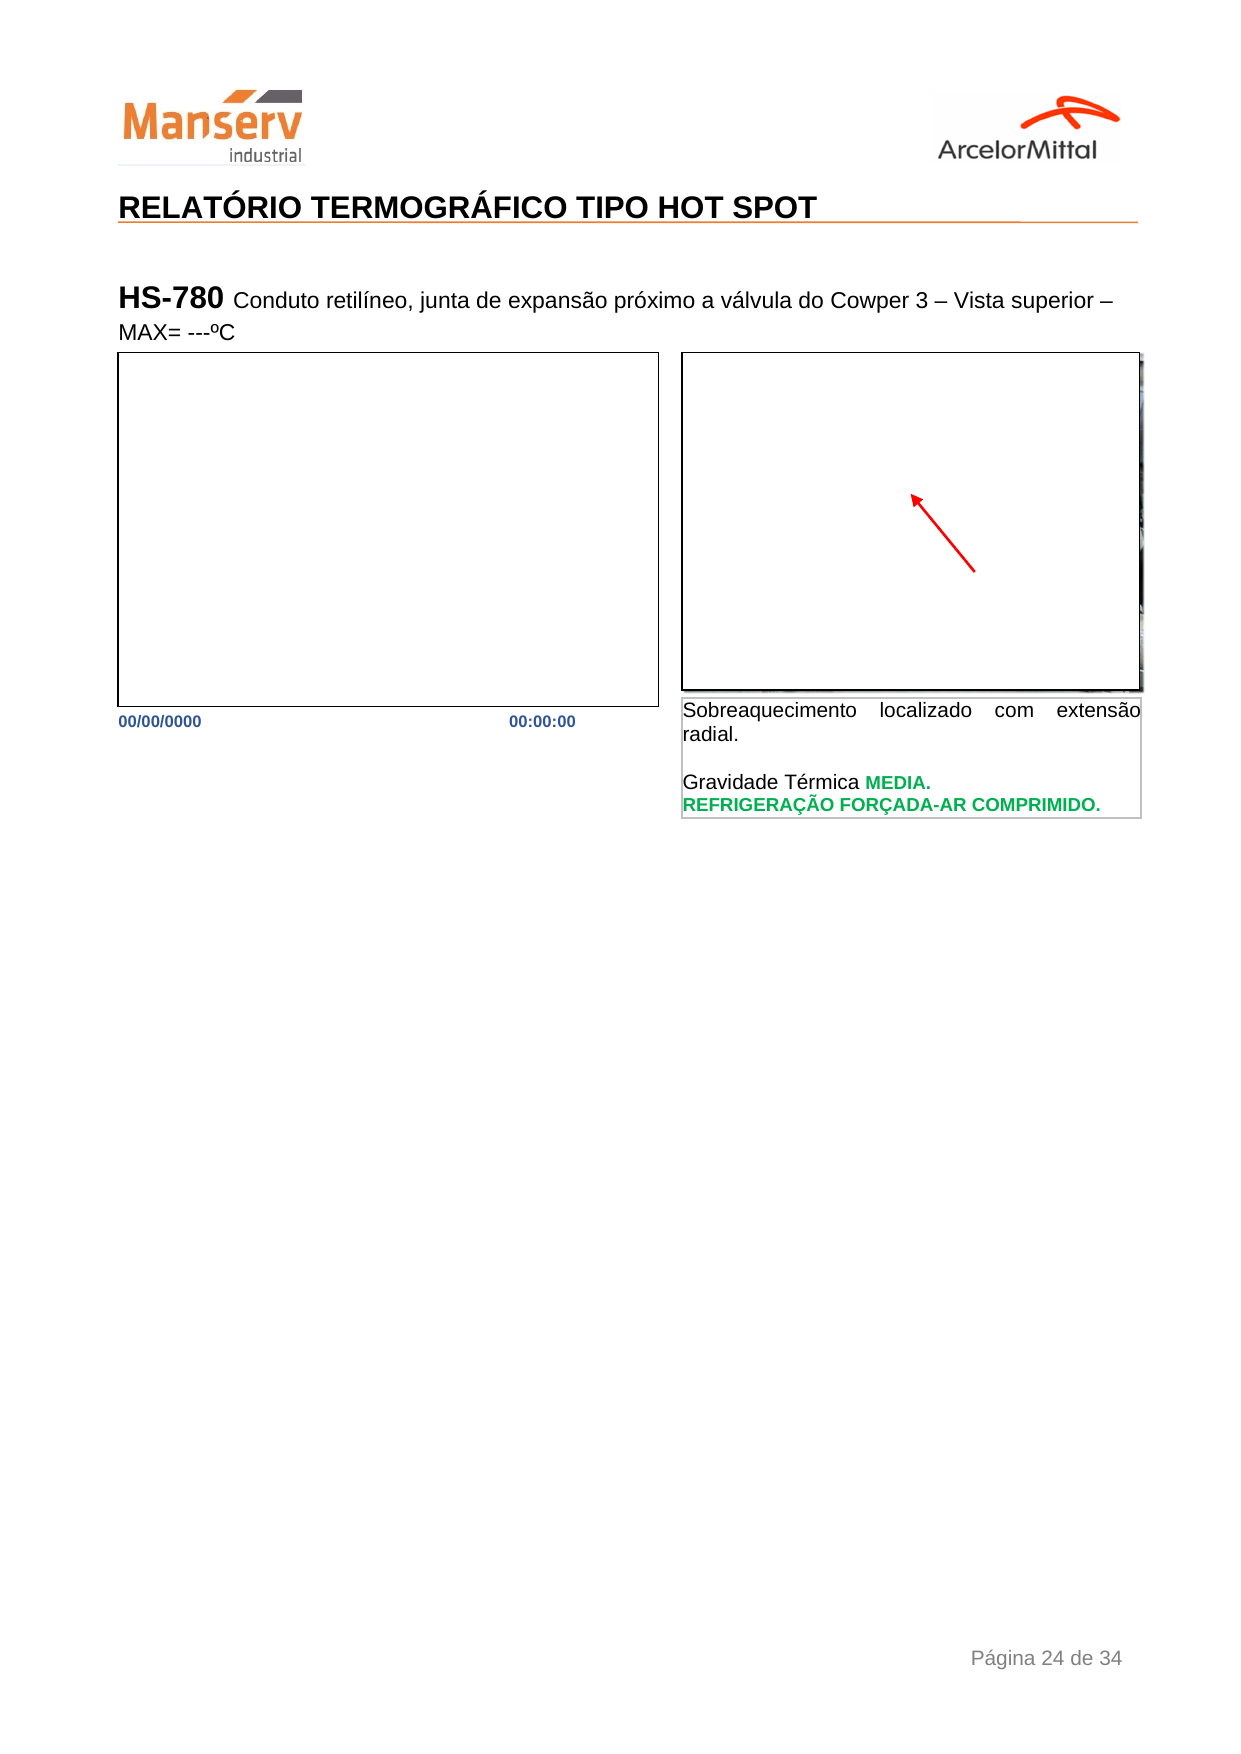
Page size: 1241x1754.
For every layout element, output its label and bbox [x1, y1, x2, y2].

picture [118, 88, 306, 166]
picture [929, 90, 1123, 163]
